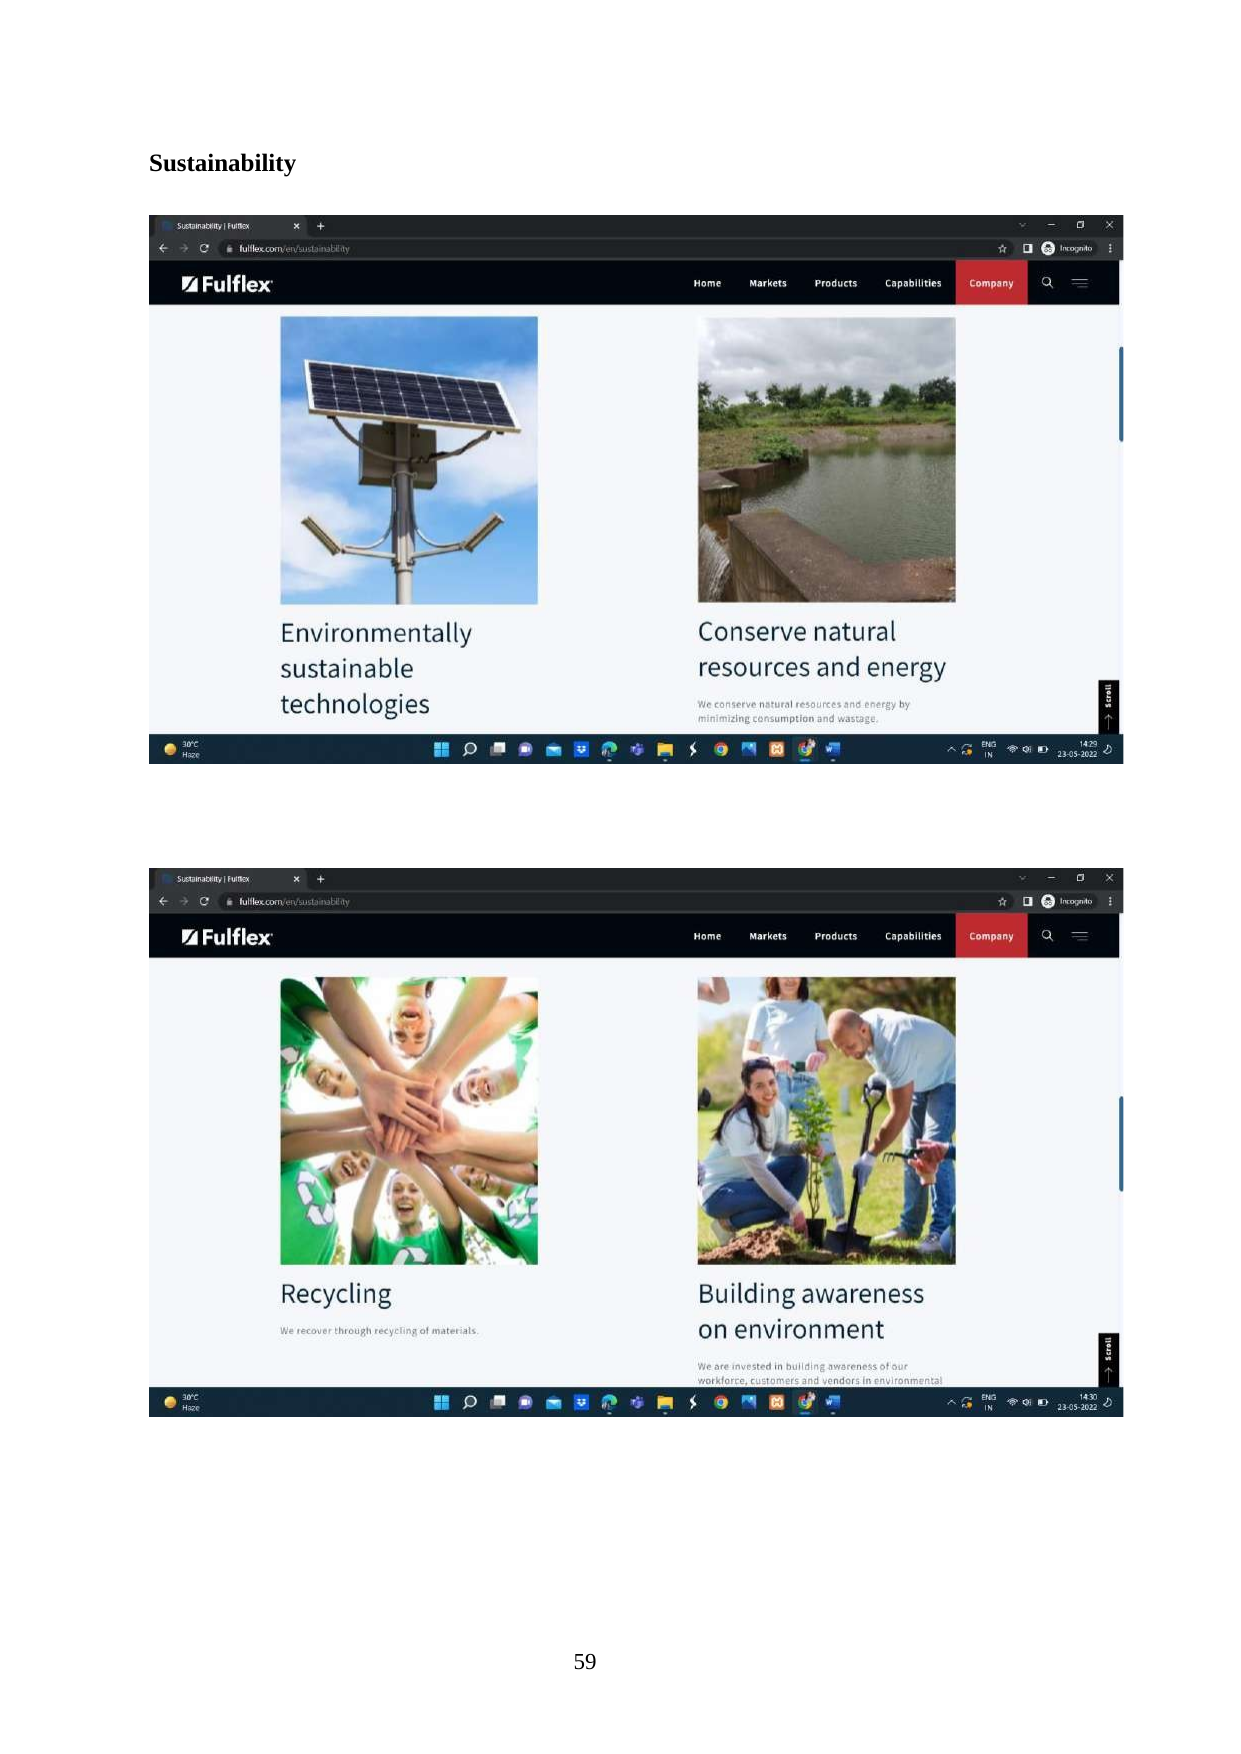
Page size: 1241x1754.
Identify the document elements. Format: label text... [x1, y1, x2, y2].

picture [149, 868, 1124, 1417]
picture [149, 215, 1124, 764]
subtitle Sustainability [149, 148, 1228, 176]
